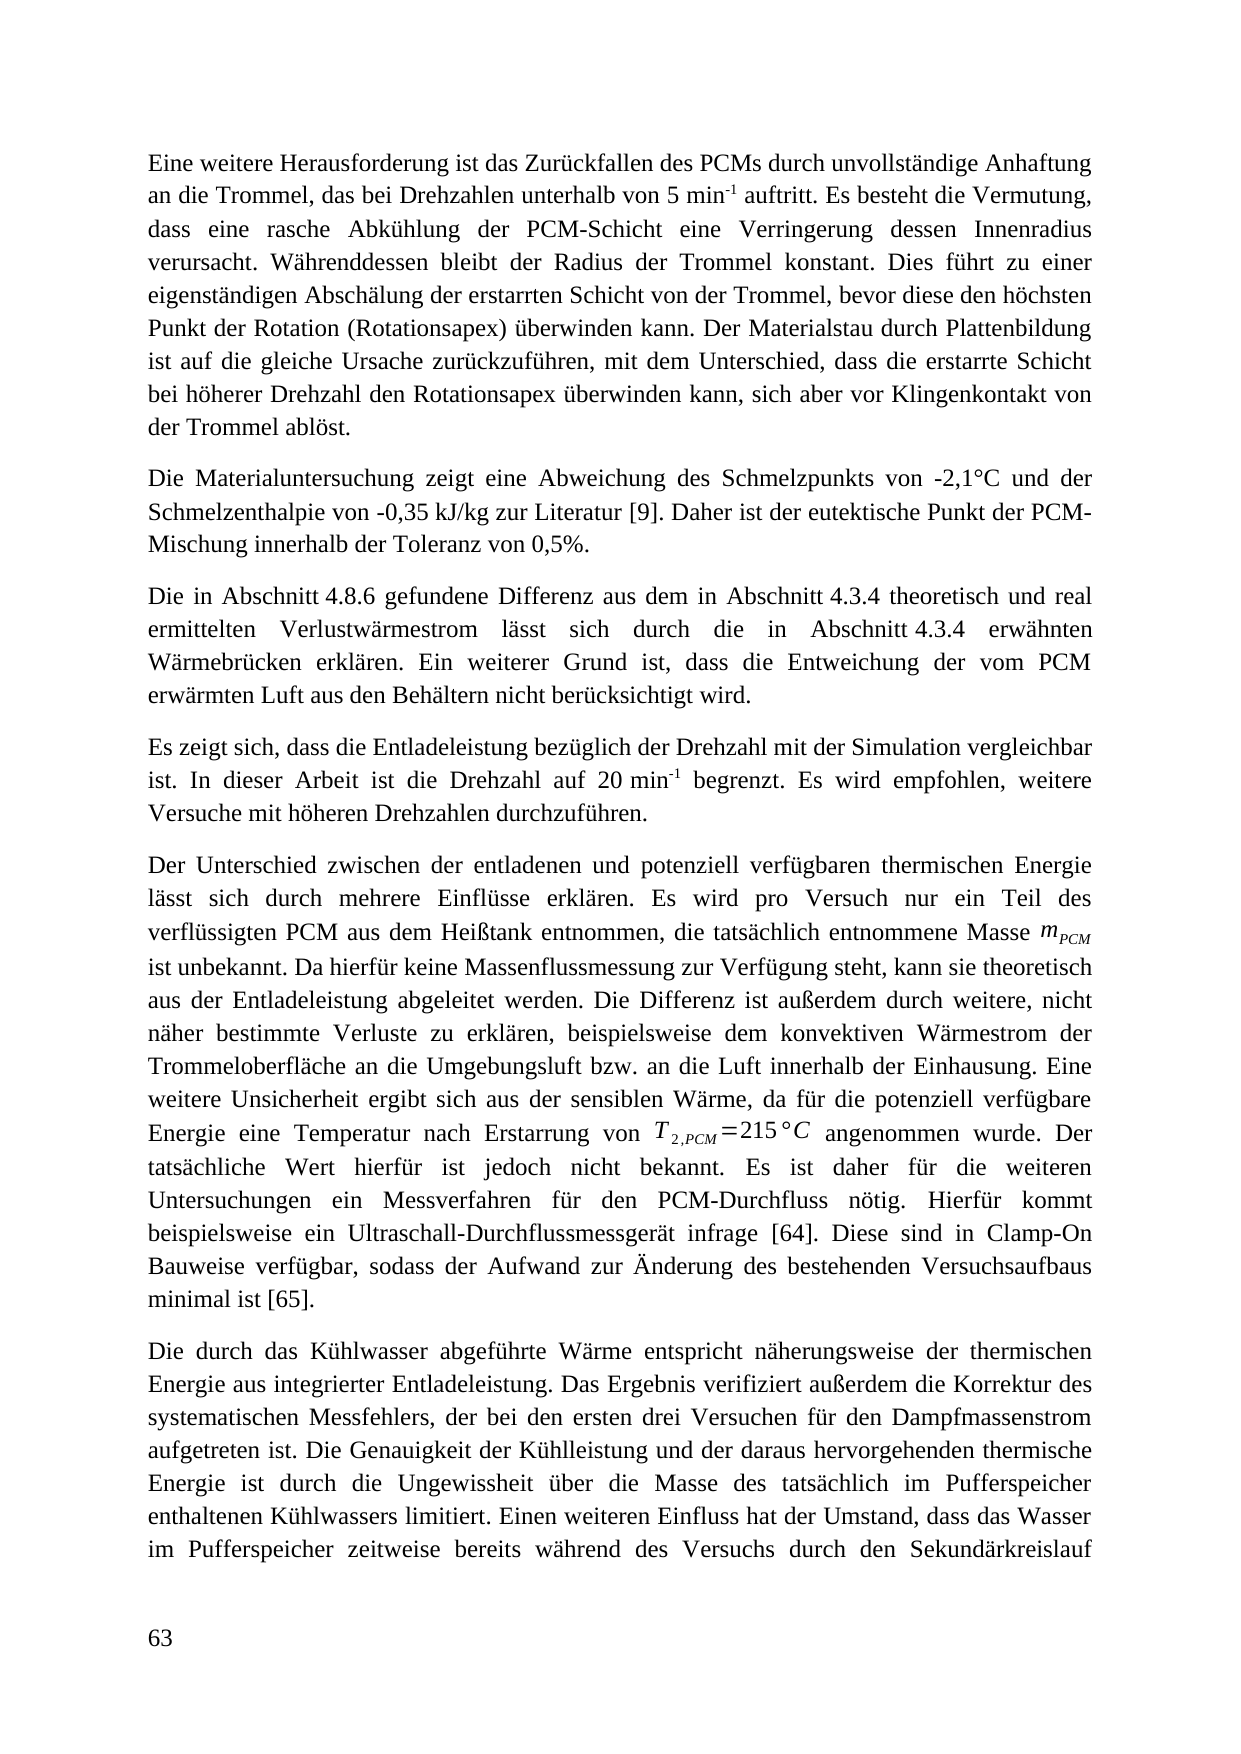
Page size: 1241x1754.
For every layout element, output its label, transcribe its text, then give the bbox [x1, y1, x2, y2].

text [148, 1336, 1093, 1563]
text Es zeigt sich, dass die Entladeleistung bezüglich der Drehzahl mit der Simulation vergleichbar ist. In dieser Arbeit ist die Drehzahl auf 20 min-1 begrenzt. Es wird empfohlen, weitere Versuche mit höheren Drehzahlen durchzuführen. [148, 732, 1093, 827]
text Die in Abschnitt 4.8.6 gefundene Differenz aus dem in Abschnitt 4.3.4 theoretisch und real ermittelten Verlustwärmestrom lässt sich durch die in Abschnitt 4.3.4 erwähnten Wärmebrücken erklären. Ein weiterer Grund ist, dass die Entweichung der vom PCM erwärmten Luft aus den Behältern nicht berücksichtigt wird. [148, 581, 1093, 709]
text Der Unterschied zwischen der entladenen und potenziell verfügbaren thermischen Energie lässt sich durch mehrere Einflüsse erklären. Es wird pro Versuch nur ein Teil des verflüssigten PCM aus dem Heißtank entnommen, die tatsächlich entnommene Masse ist unbekannt. Da hierfür keine Massenflussmessung zur Verfügung steht, kann sie theoretisch aus der Entladeleistung abgeleitet werden. Die Differenz ist außerdem durch weitere, nicht näher bestimmte Verluste zu erklären, beispielsweise dem konvektiven Wärmestrom der Trommeloberfläche an die Umgebungsluft bzw. an die Luft innerhalb der Einhausung. Eine weitere Unsicherheit ergibt sich aus der sensiblen Wärme, da für die potenziell verfügbare Energie eine Temperatur nach Erstarrung von angenommen wurde. Der tatsächliche Wert hierfür ist jedoch nicht bekannt. Es ist daher für die weiteren Untersuchungen ein Messverfahren für den PCM-Durchfluss nötig. Hierfür kommt beispielsweise ein Ultraschall-Durchflussmessgerät infrage [64]. Diese sind in Clamp-On Bauweise verfügbar, sodass der Aufwand zur Änderung des bestehenden Versuchsaufbaus minimal ist [65]. [148, 850, 1093, 1313]
text Eine weitere Herausforderung ist das Zurückfallen des PCMs durch unvollständige Anhaftung an die Trommel, das bei Drehzahlen unterhalb von 5 min-1 auftritt. Es besteht die Vermutung, dass eine rasche Abkühlung der PCM-Schicht eine Verringerung dessen Innenradius verursacht. Währenddessen bleibt der Radius der Trommel konstant. Dies führt zu einer eigenständigen Abschälung der erstarrten Schicht von der Trommel, bevor diese den höchsten Punkt der Rotation (Rotationsapex) überwinden kann. Der Materialstau durch Plattenbildung ist auf die gleiche Ursache zurückzuführen, mit dem Unterschied, dass die erstarrte Schicht bei höherer Drehzahl den Rotationsapex überwinden kann, sich aber vor Klingenkontakt von der Trommel ablöst. [148, 148, 1093, 441]
text Die Materialuntersuchung zeigt eine Abweichung des Schmelzpunkts von -2,1°C und der Schmelzenthalpie von -0,35 kJ/kg zur Literatur [9]. Daher ist der eutektische Punkt der PCM-Mischung innerhalb der Toleranz von 0,5%. [148, 463, 1093, 558]
